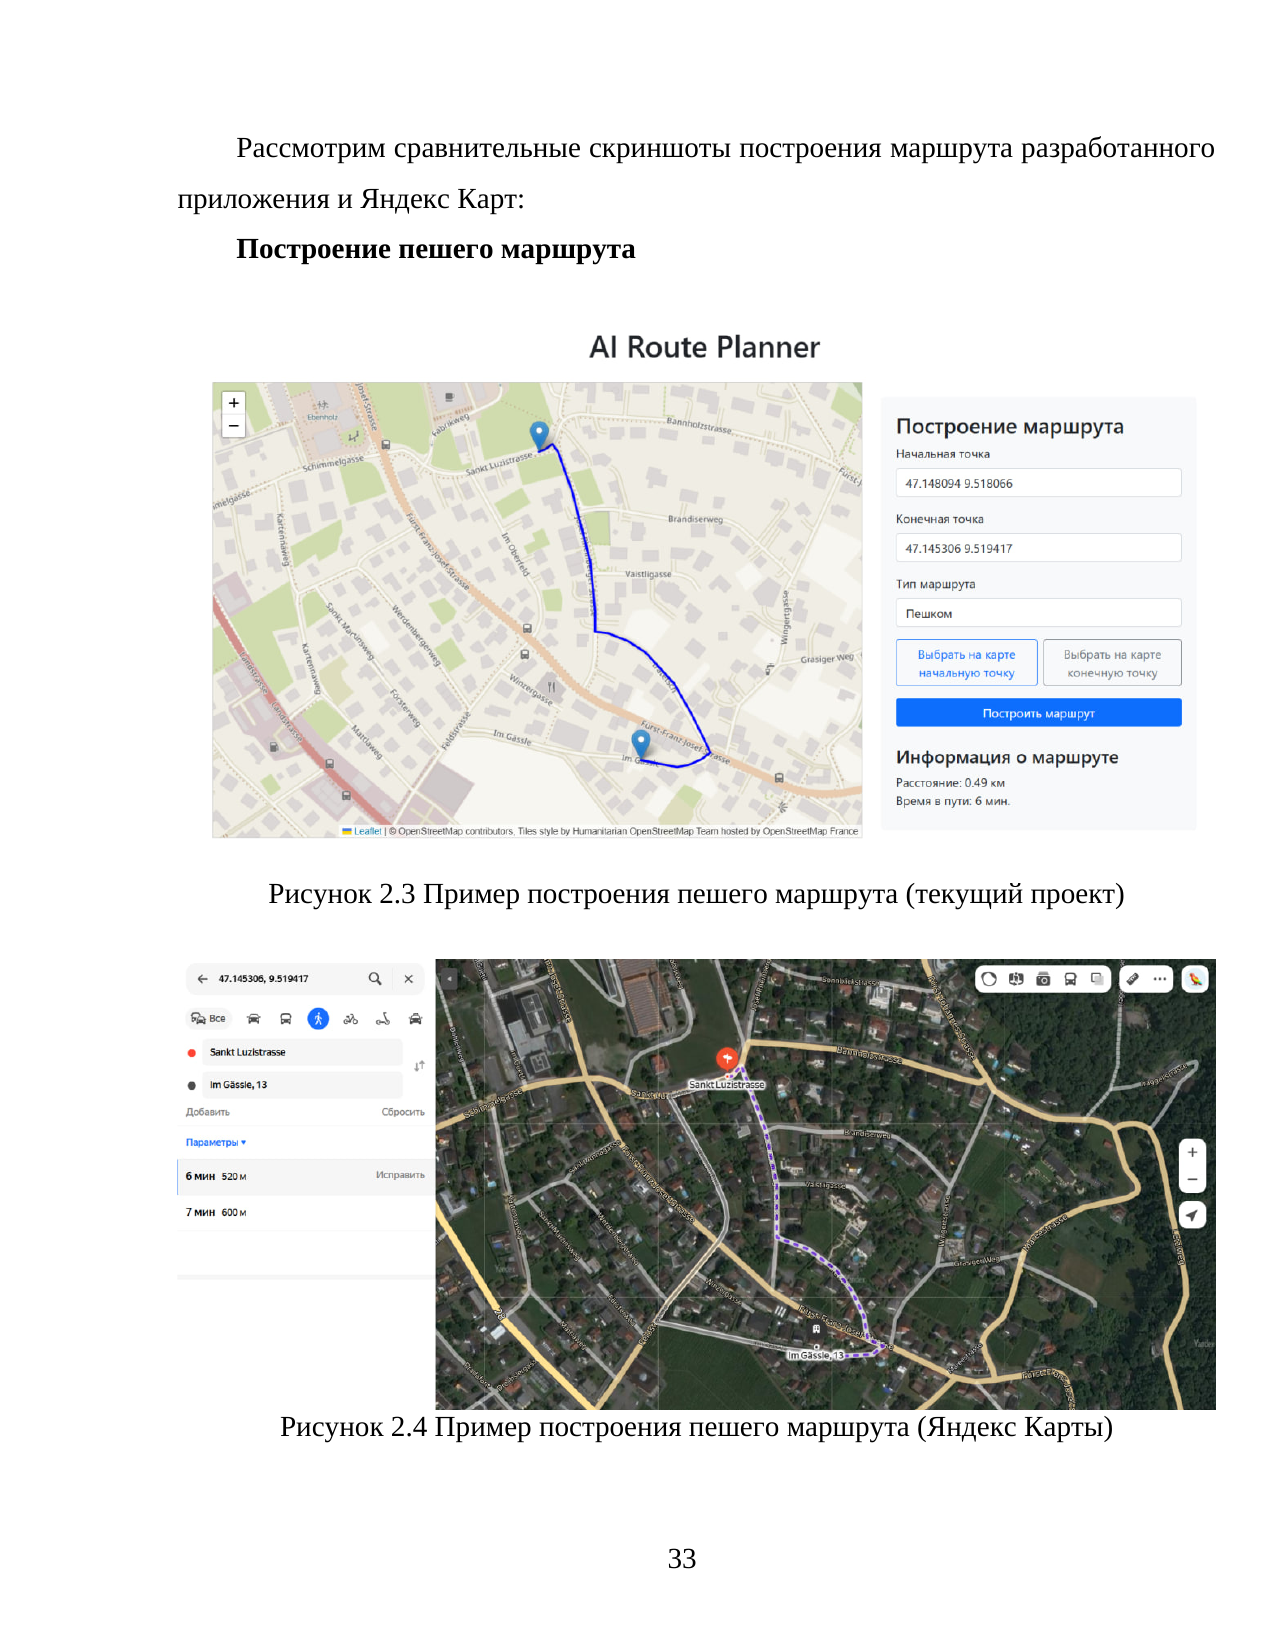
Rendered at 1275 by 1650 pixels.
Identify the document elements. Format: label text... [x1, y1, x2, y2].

list Рисунок 2.3 Пример построения пешего маршрута (текущий проект) [177, 843, 1216, 909]
picture [177, 959, 1216, 1410]
picture [177, 331, 1217, 843]
text Рисунок 2.4 Пример построения пешего маршрута (Яндекс Карты) [177, 1410, 1216, 1443]
list Рассмотрим сравнительные скриншоты построения маршрута разработанного приложения и Яндекс Карт: [177, 131, 1216, 214]
list Построение пешего маршрута [177, 231, 1216, 265]
